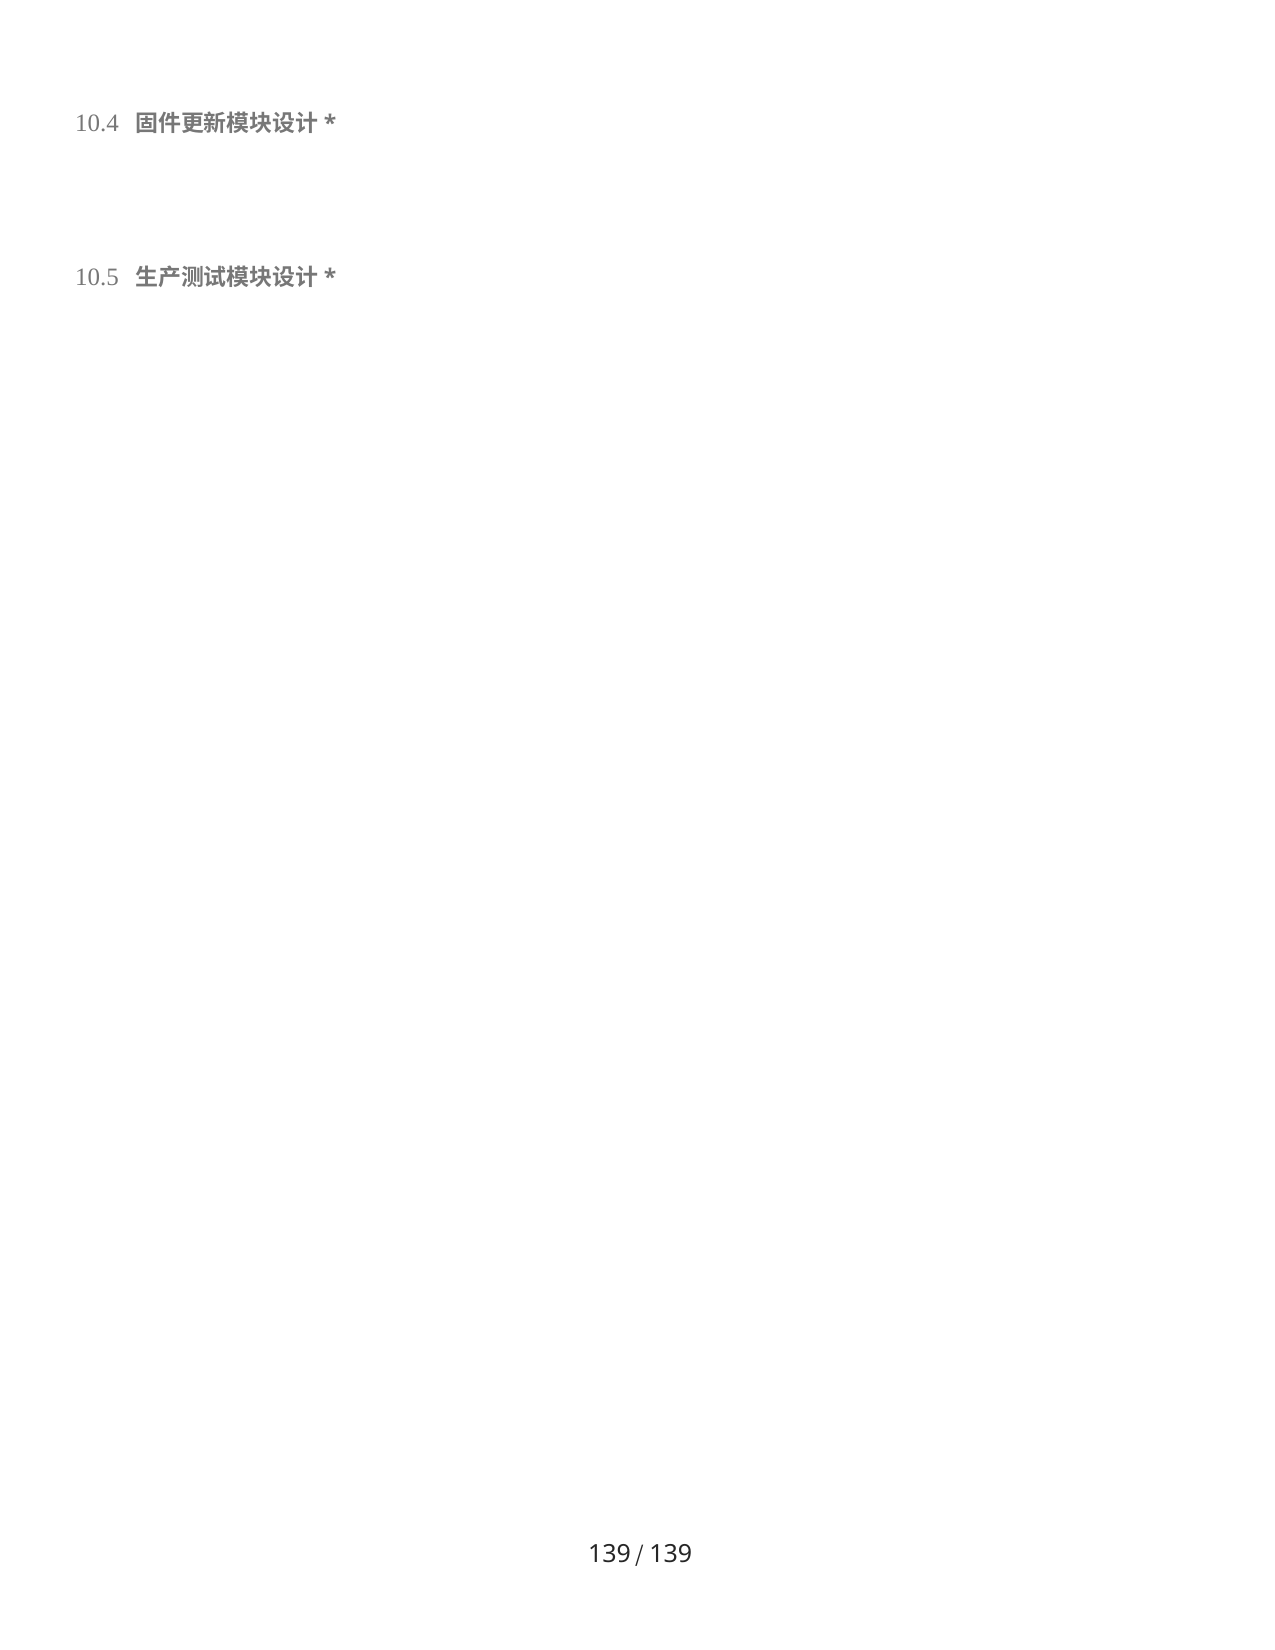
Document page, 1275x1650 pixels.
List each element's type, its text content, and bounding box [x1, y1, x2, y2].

subtitle 固件更新模块设计 * [75, 105, 1200, 138]
subtitle 生产测试模块设计 * [75, 259, 1200, 292]
